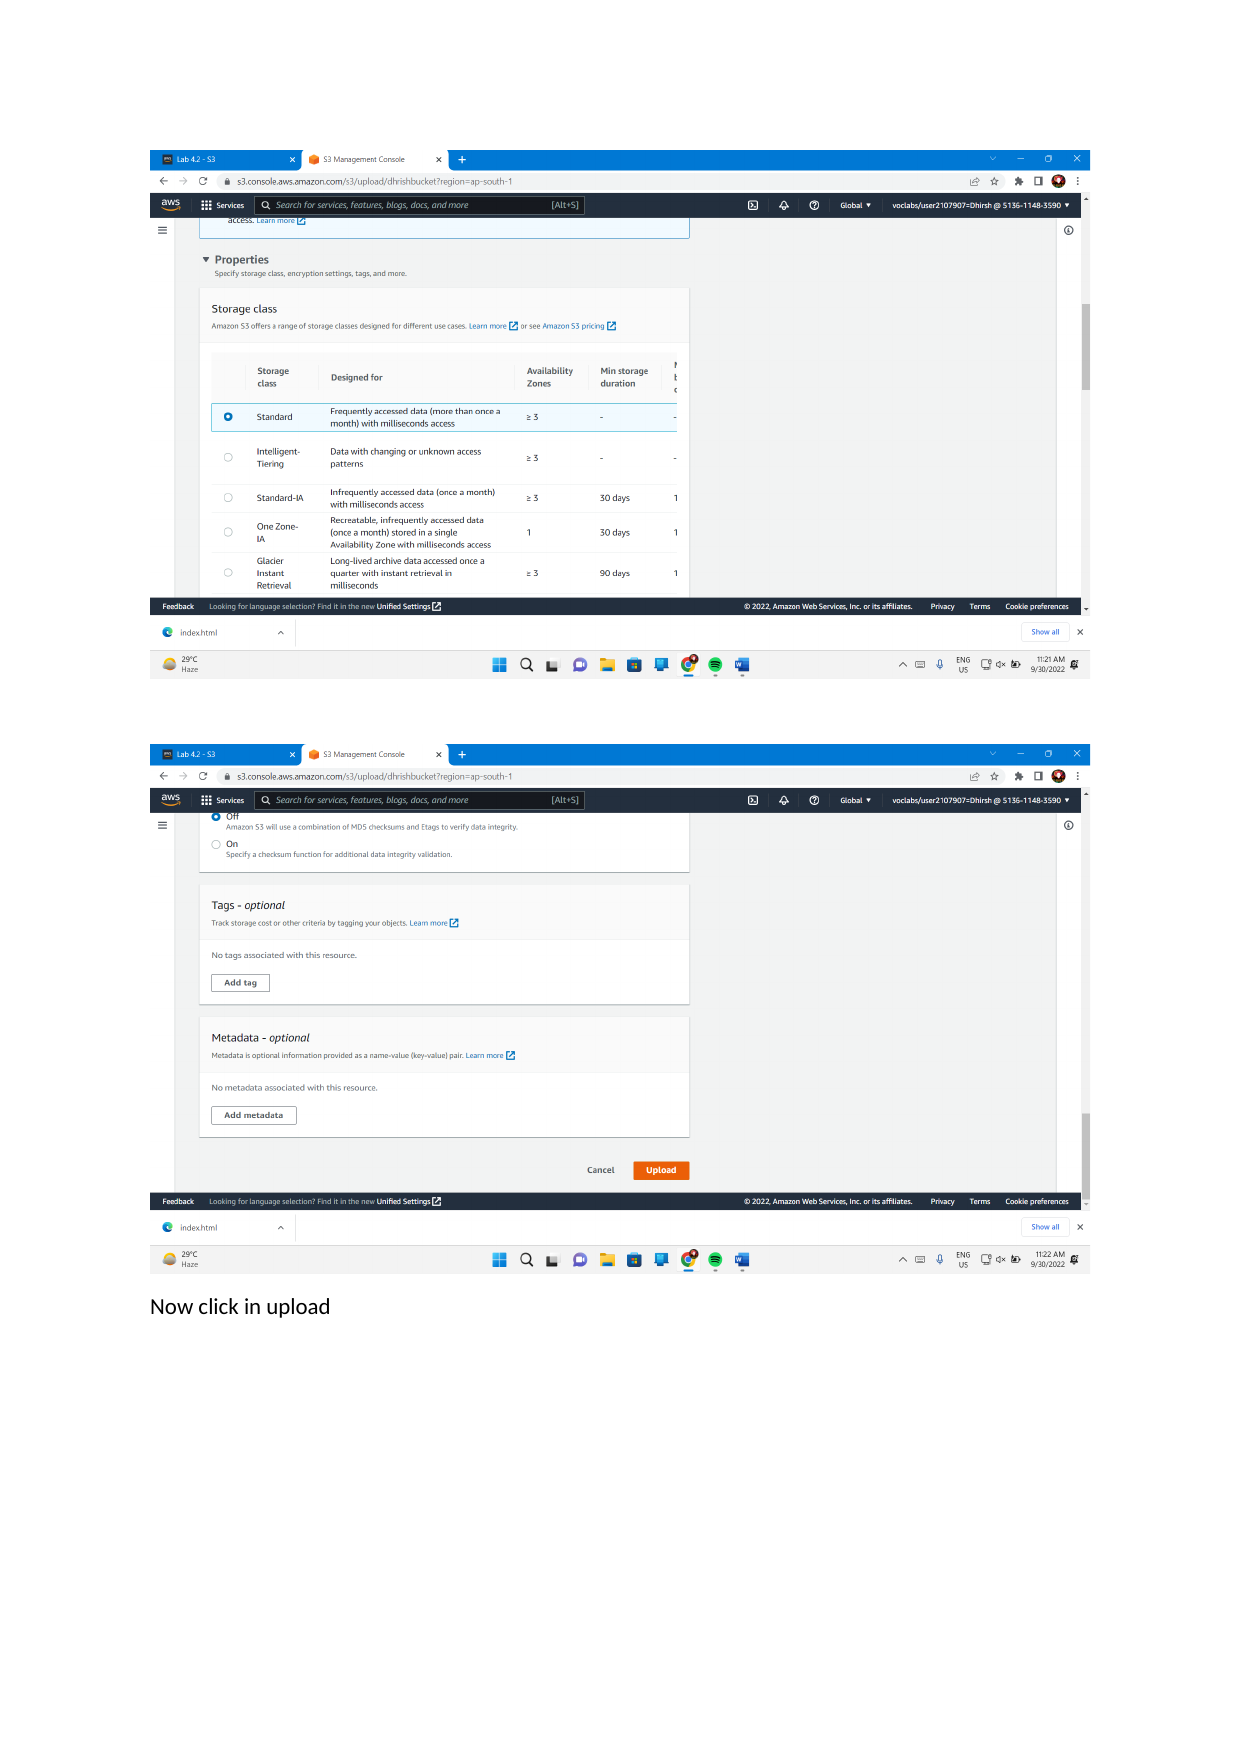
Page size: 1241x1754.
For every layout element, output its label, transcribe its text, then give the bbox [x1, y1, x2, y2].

picture [150, 150, 1091, 679]
text Now click in upload [150, 1292, 1090, 1320]
picture [150, 744, 1091, 1274]
